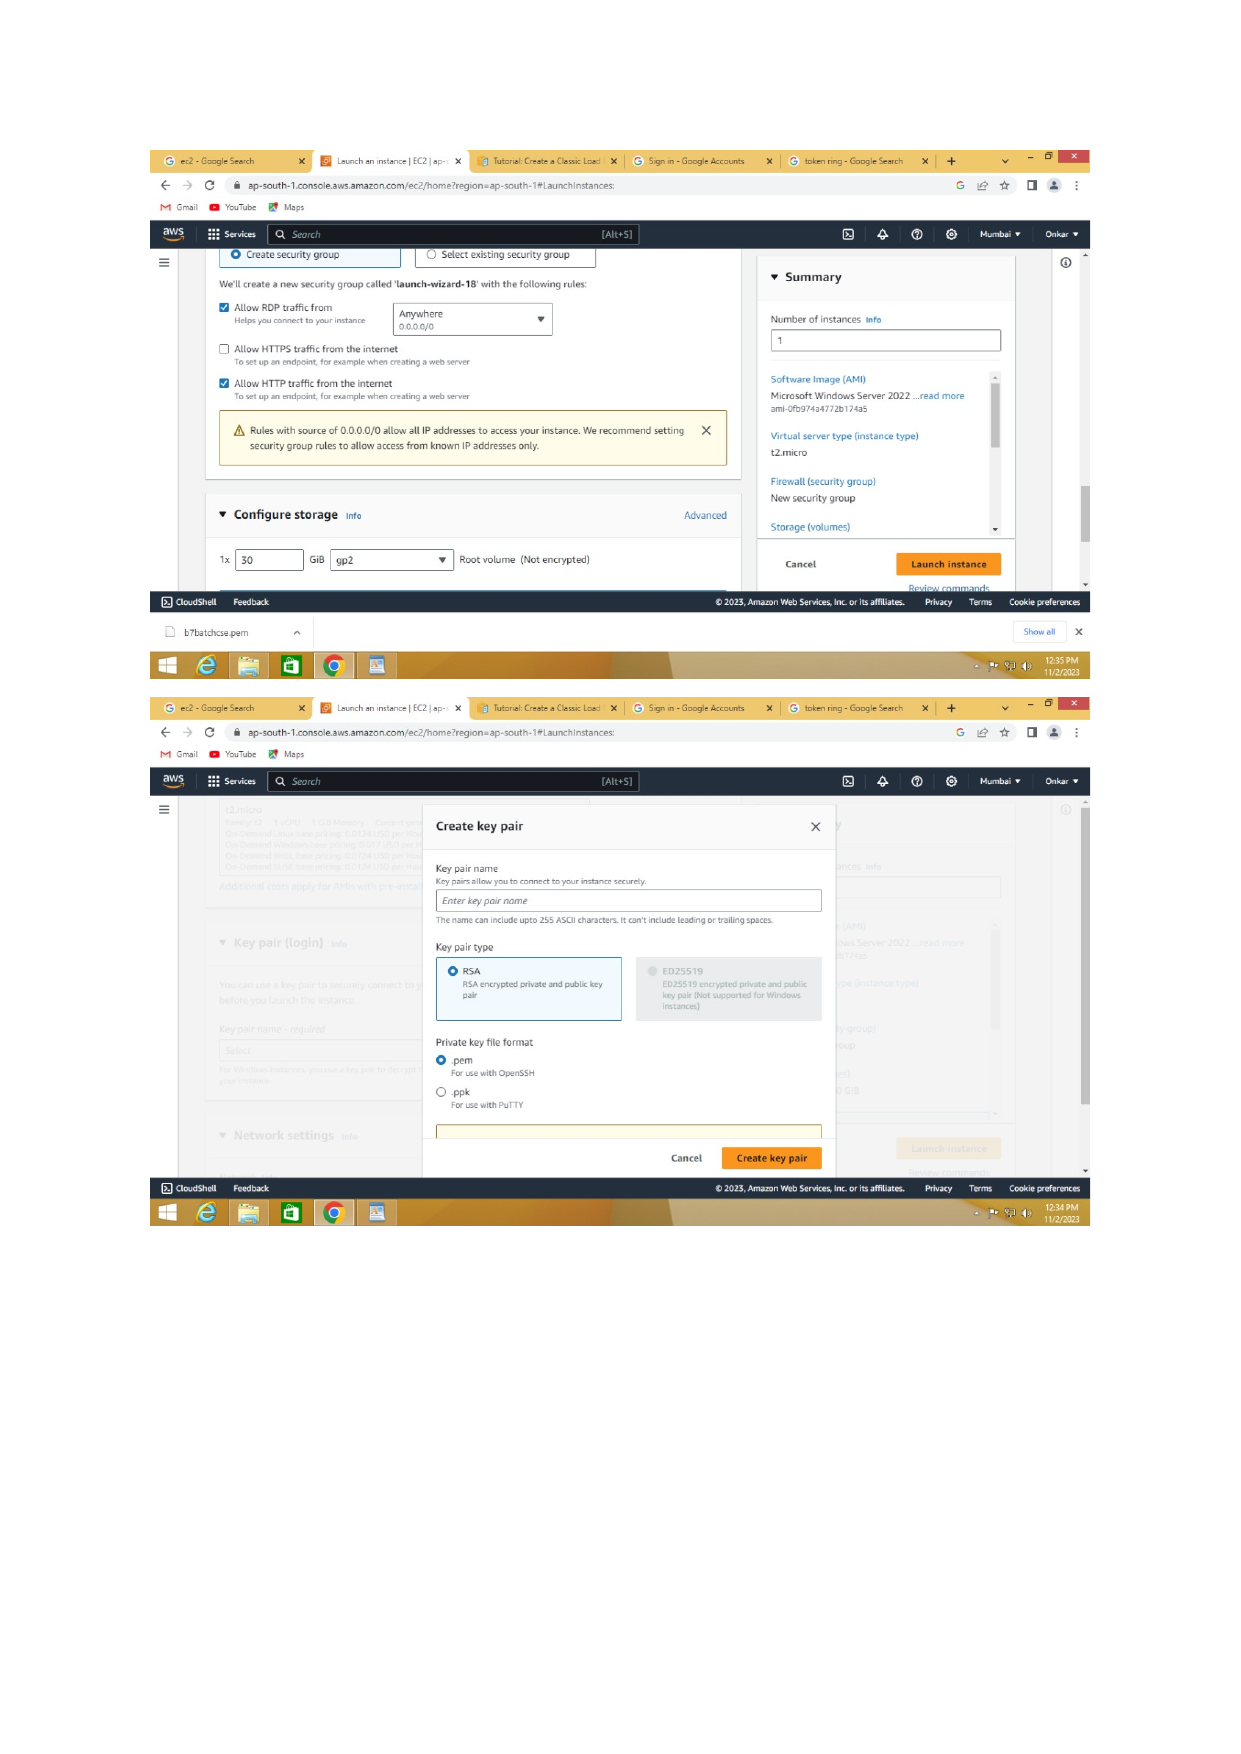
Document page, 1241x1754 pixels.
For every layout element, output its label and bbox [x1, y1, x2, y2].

picture [150, 697, 1091, 1226]
picture [150, 150, 1091, 679]
